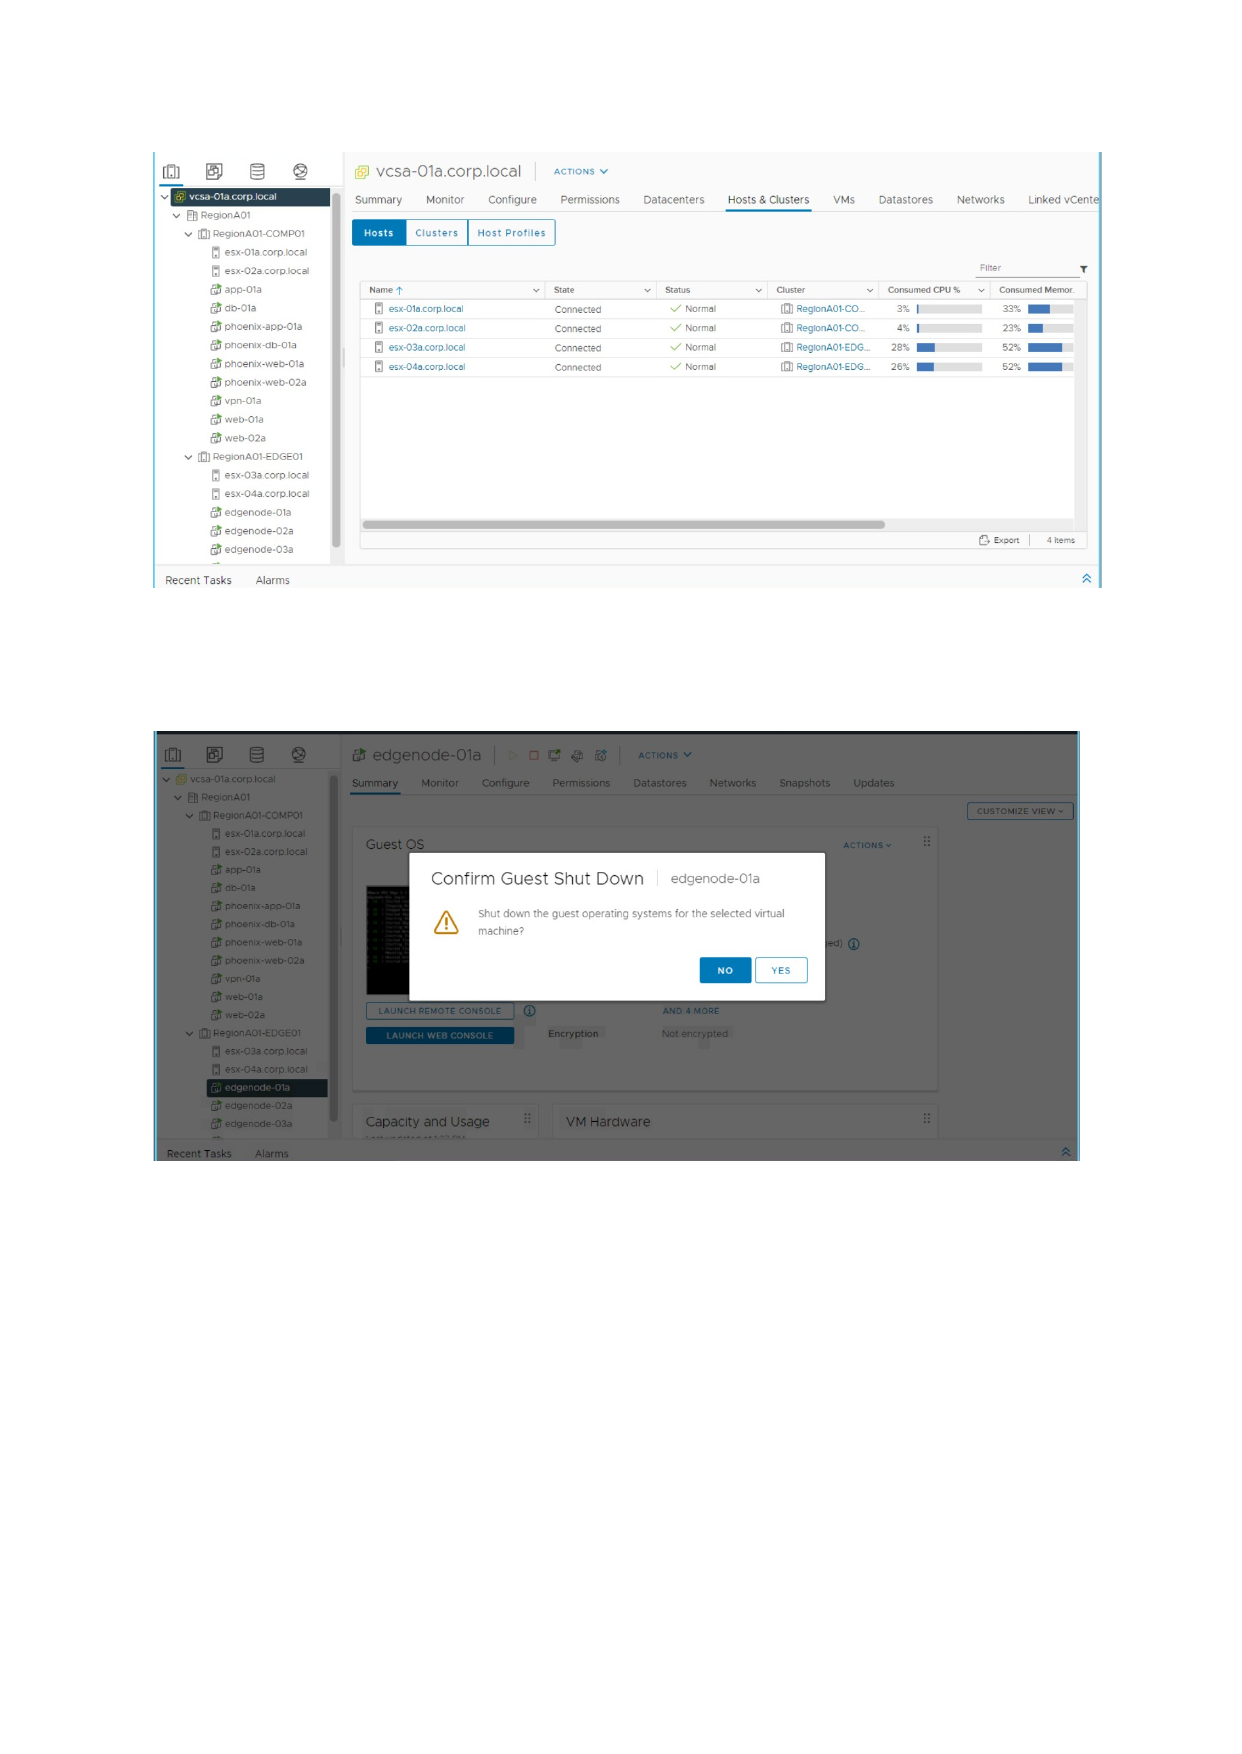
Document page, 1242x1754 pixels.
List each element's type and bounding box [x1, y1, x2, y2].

picture [153, 152, 1102, 588]
picture [153, 731, 1080, 1161]
